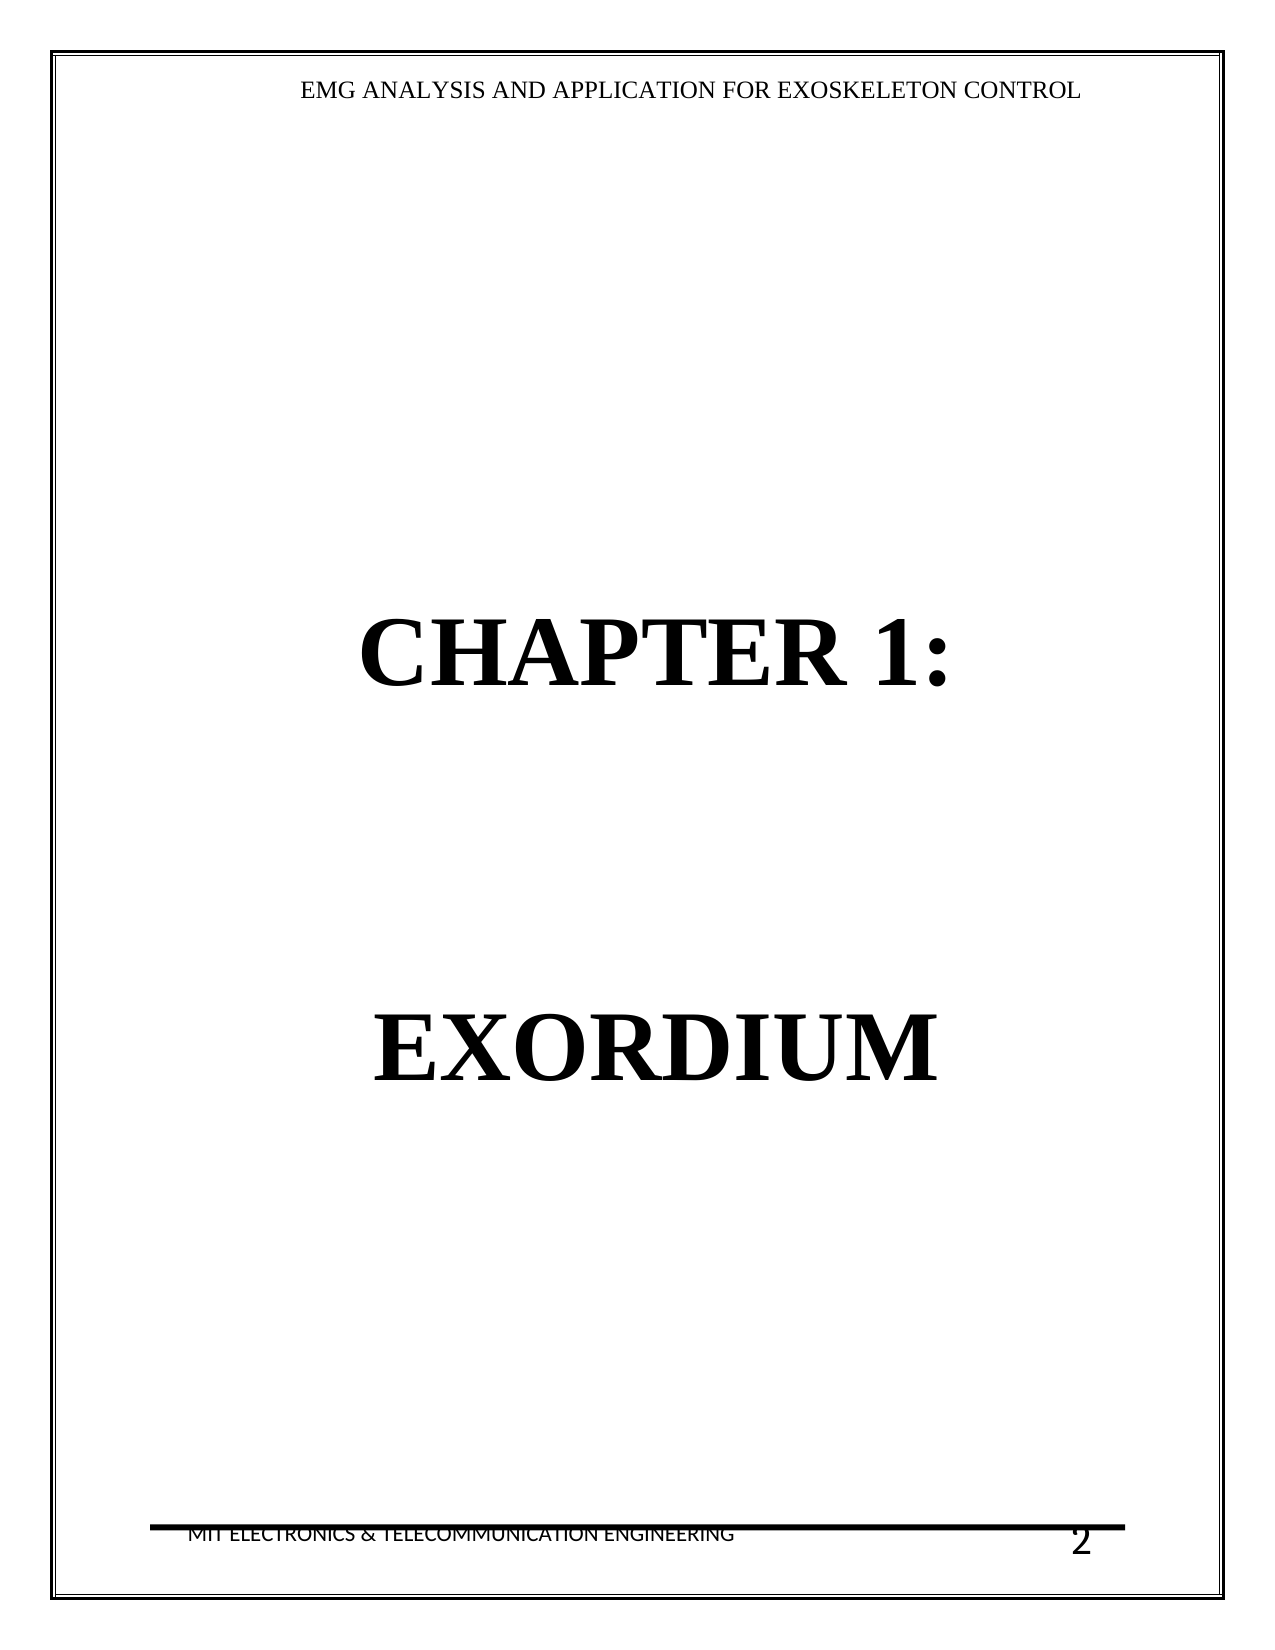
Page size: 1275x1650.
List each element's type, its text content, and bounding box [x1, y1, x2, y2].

text CHAPTER 1: [150, 592, 1125, 707]
text EXORDIUM [150, 987, 1125, 1102]
